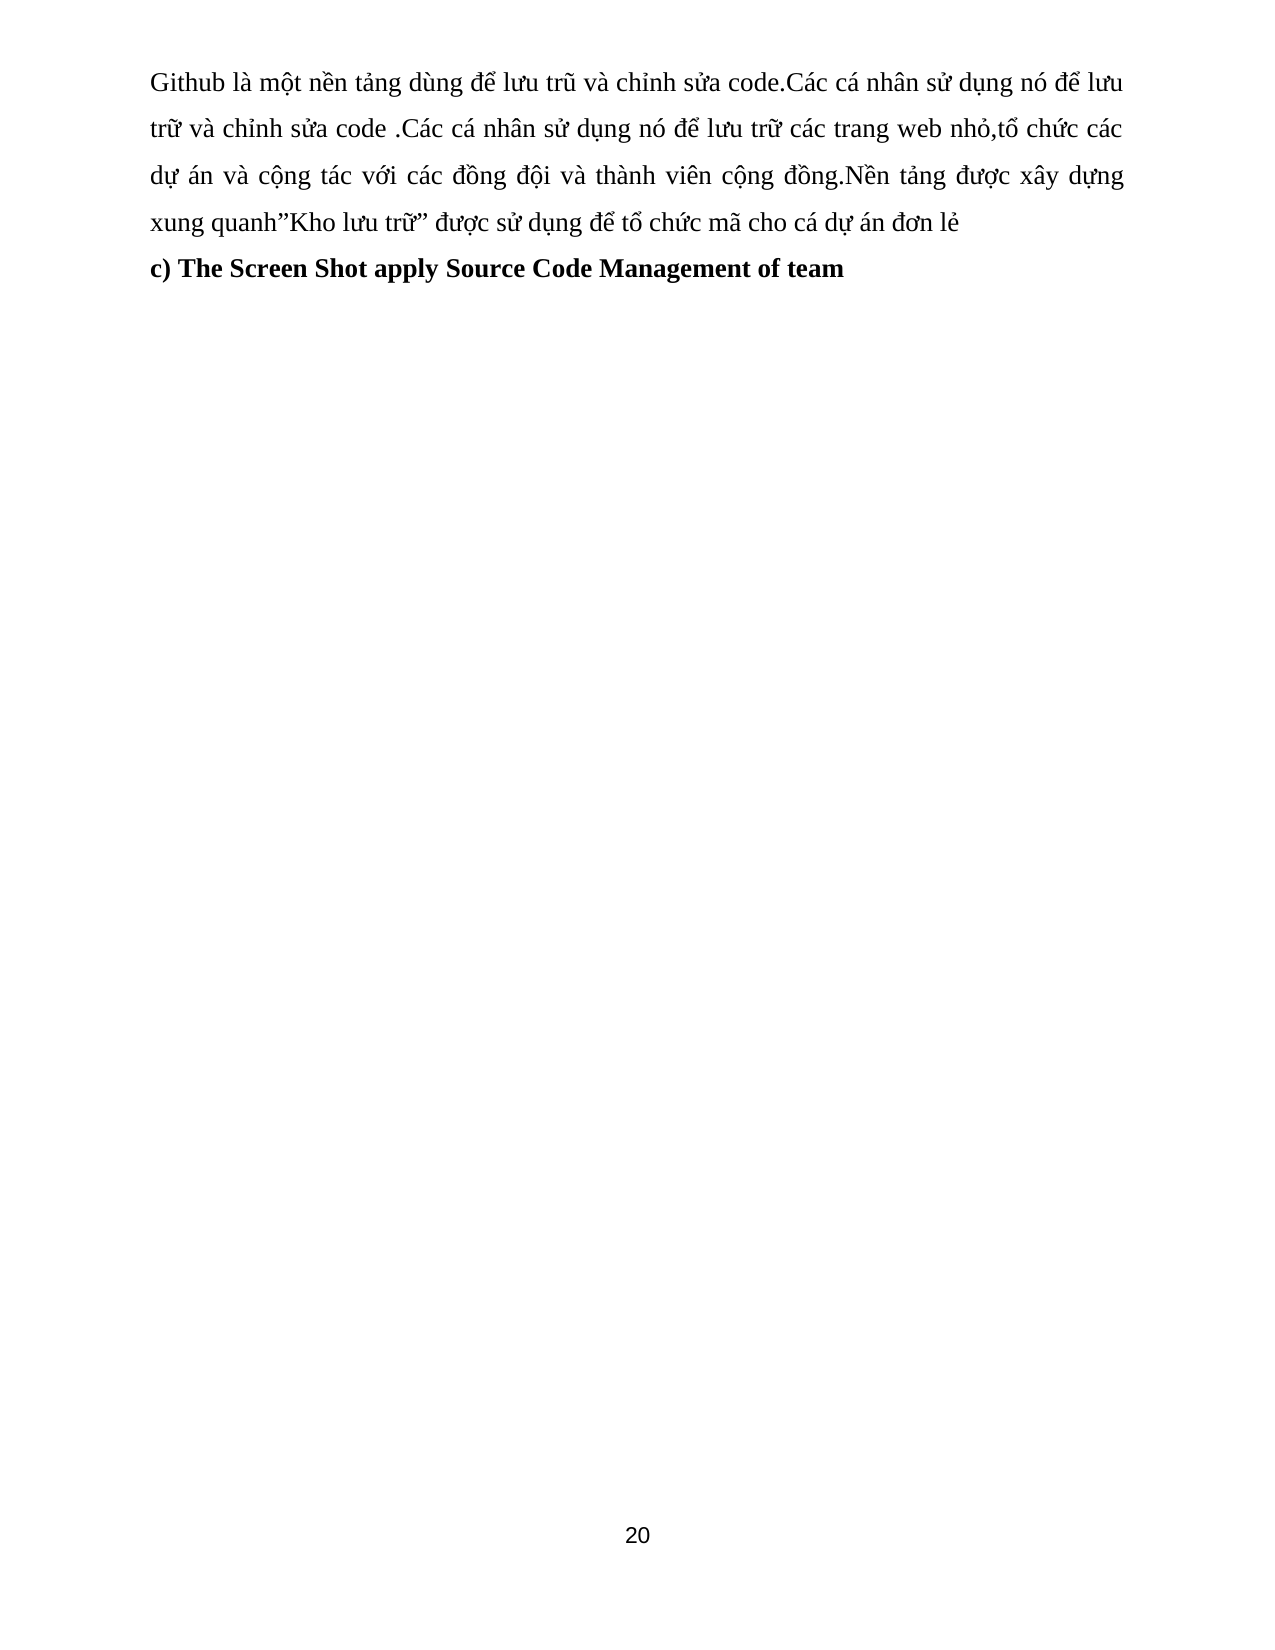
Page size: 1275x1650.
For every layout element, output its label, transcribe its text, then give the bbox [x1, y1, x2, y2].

text Github là một nền tảng dùng để lưu trũ và chỉnh sửa code.Các cá nhân sử dụng nó để lưu trữ và chỉnh sửa code .Các cá nhân sử dụng nó để lưu trữ các trang web nhỏ,tổ chức các dự án và cộng tác với các đồng đội và thành viên cộng đồng.Nền tảng được xây dựng xung quanh”Kho lưu trữ” được sử dụng để tổ chức mã cho cá dự án đơn lẻ [150, 66, 1125, 237]
text c) The Screen Shot apply Source Code Management of team [150, 252, 1125, 283]
